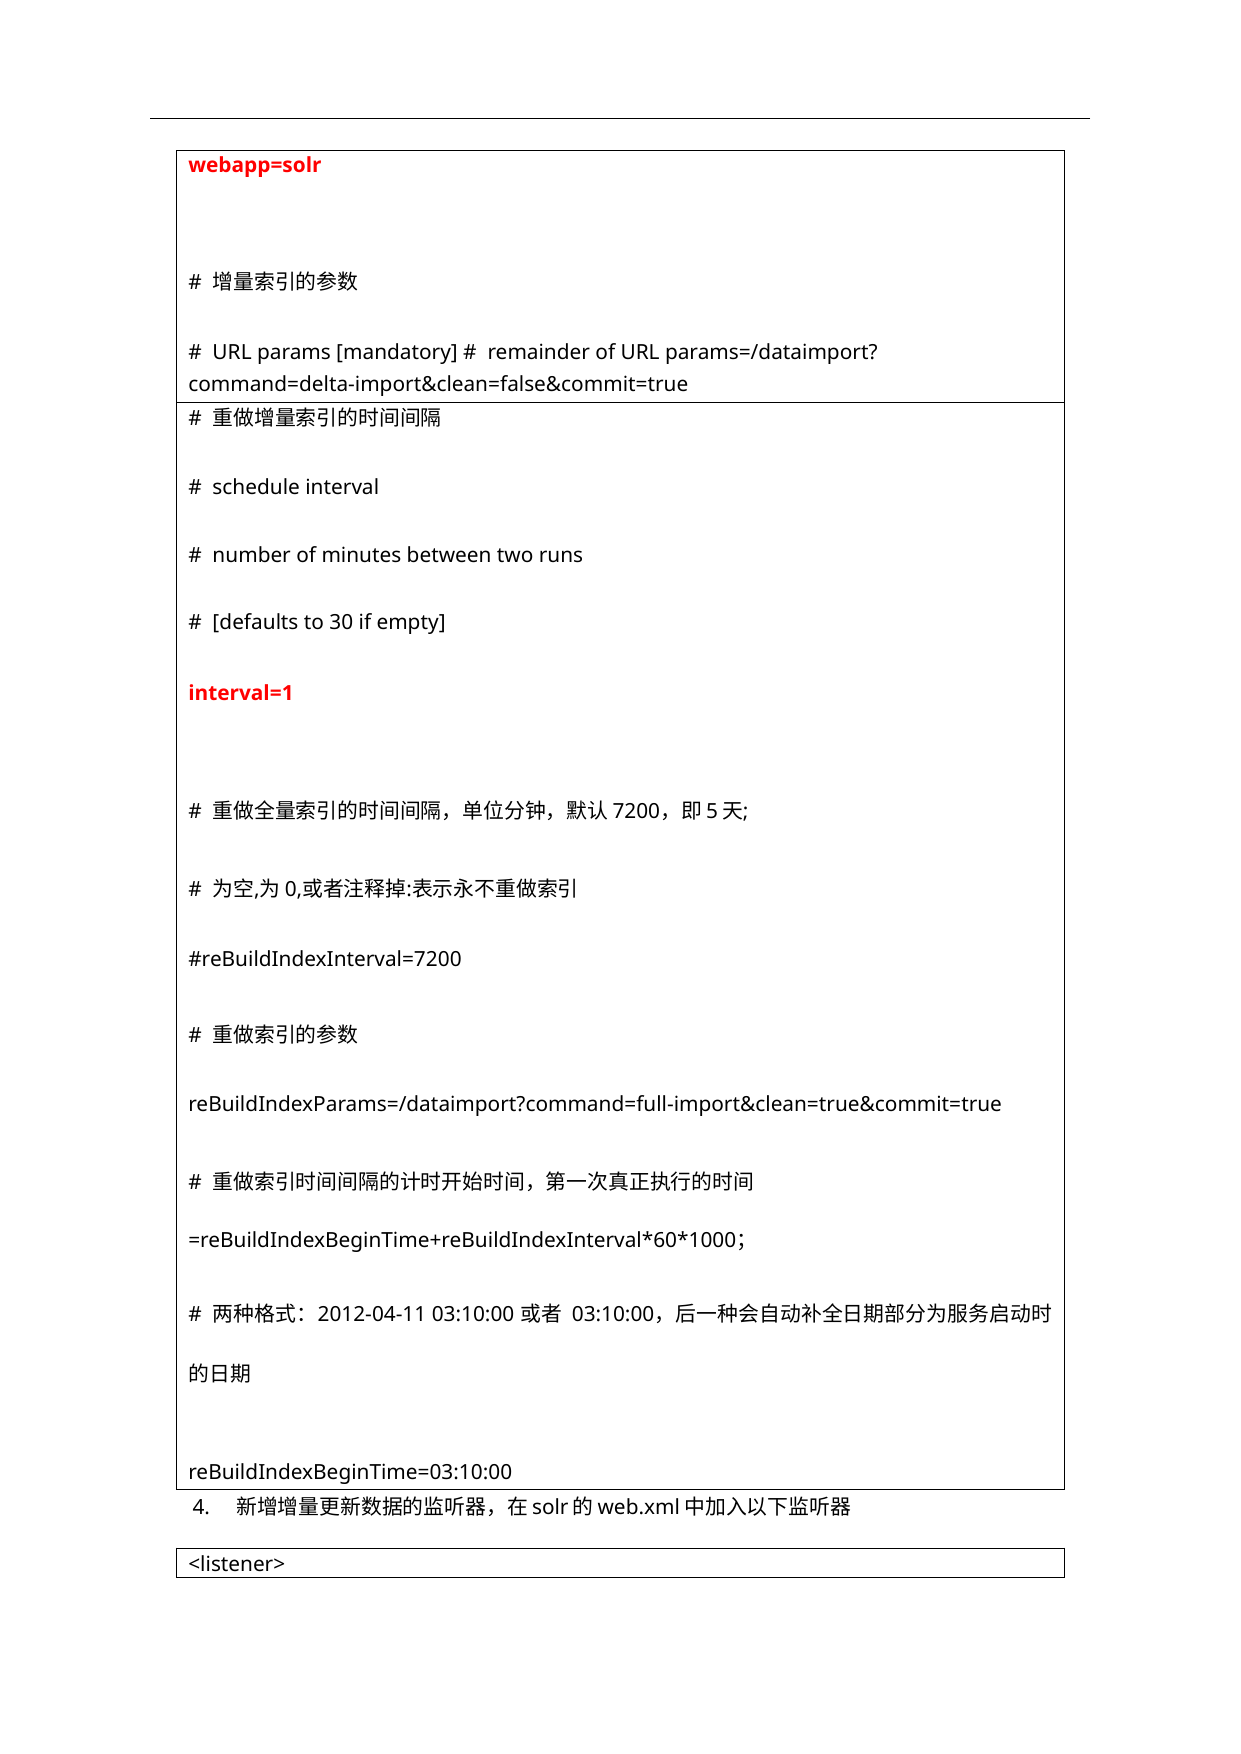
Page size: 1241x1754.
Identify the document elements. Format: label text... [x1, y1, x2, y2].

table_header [177, 1549, 1064, 1577]
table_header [177, 151, 1064, 402]
table_cell # 重做增量索引的时间间隔 # schedule interval # number of minutes between two runs # [defaults to 30 if empty] interval=1 # 重做全量索引的时间间隔，单位分钟，默认7200，即5天; # 为空,为0,或者注释掉:表示永不重做索引 #reBuildIndexInterval=7200 # 重做索引的参数 reBuildIndexParams=/dataimport?command=full-import&clean=true&commit=true # 重做索引时间间隔的计时开始时间，第一次真正执行的时间 =reBuildIndexBeginTime+reBuildIndexInterval*60*1000； # 两种格式：2012-04-11 03:10:00 或者 03:10:00，后一种会自动补全日期部分为服务启动时的日期 reBuildIndexBeginTime=03:10:00 [177, 403, 1064, 1489]
list 新增增量更新数据的监听器，在solr的web.xml中加入以下监听器 [192, 1490, 1092, 1521]
